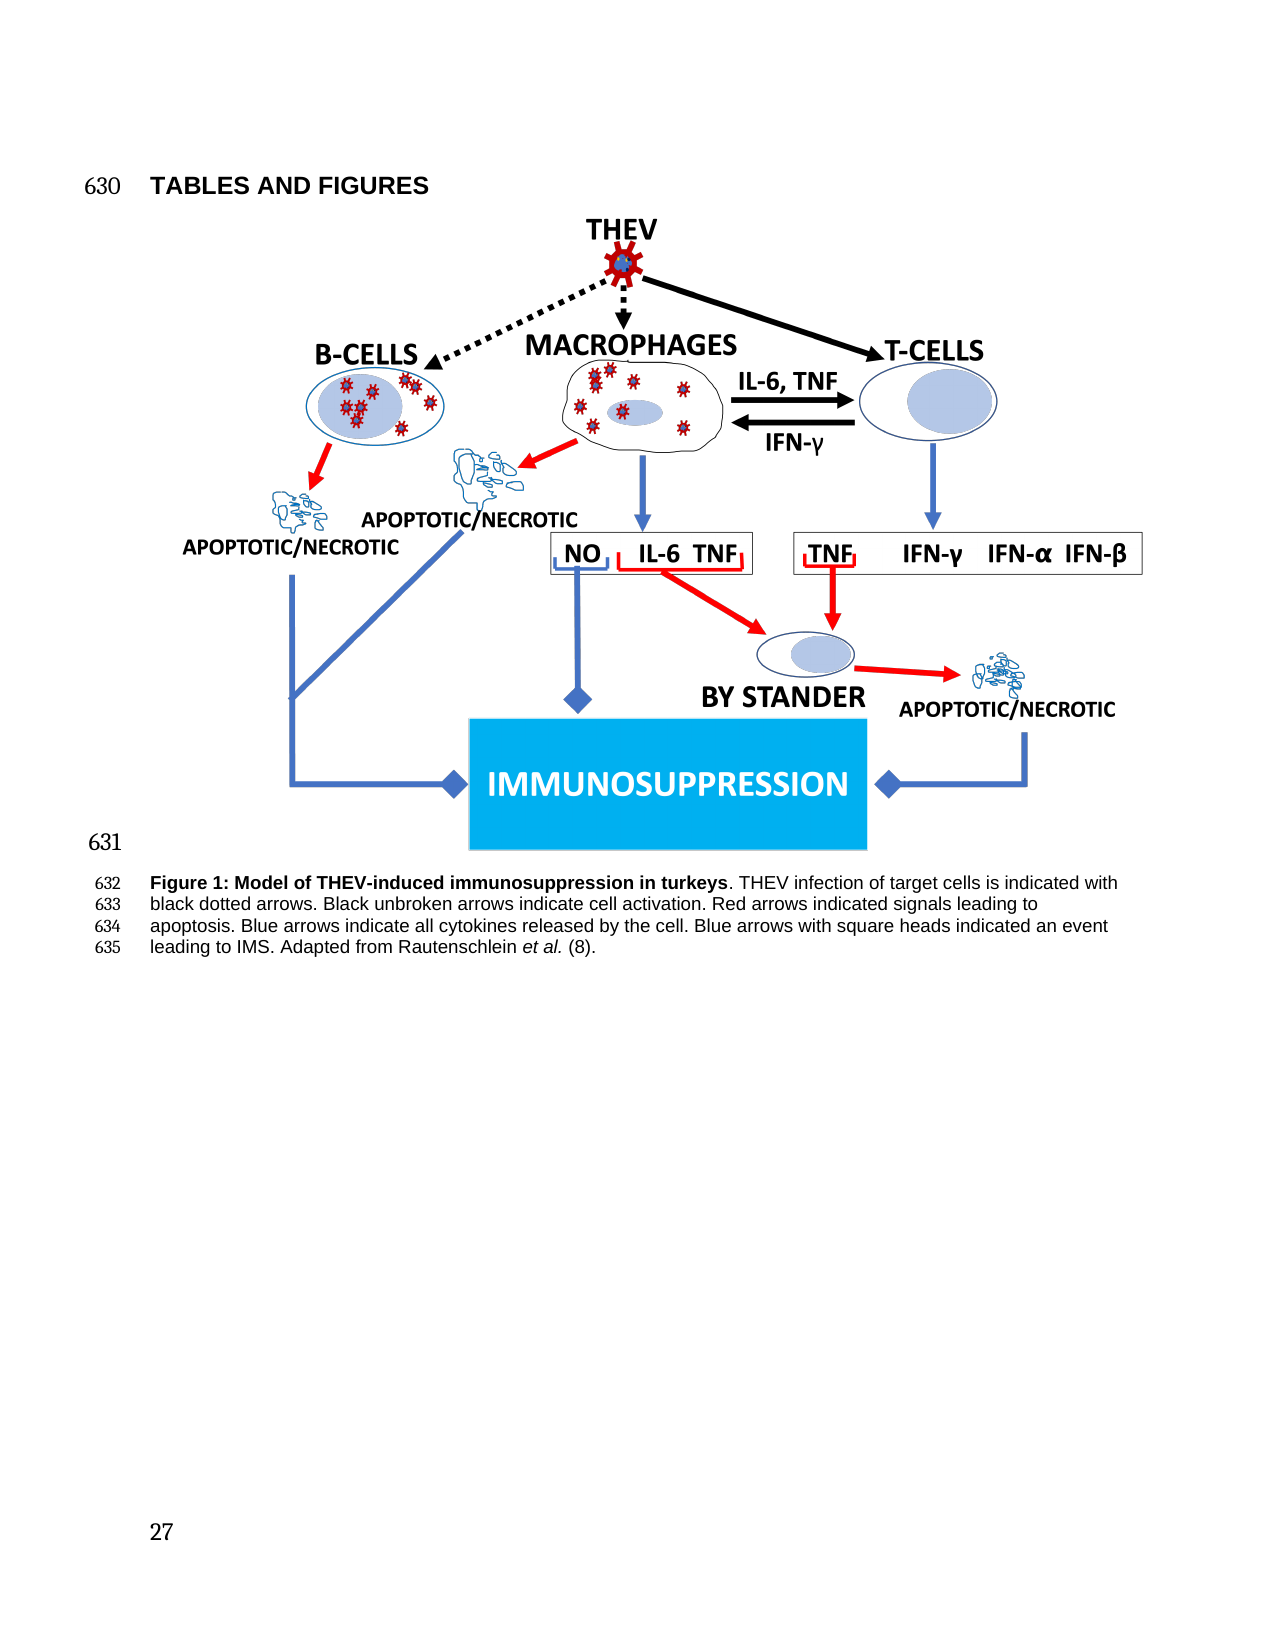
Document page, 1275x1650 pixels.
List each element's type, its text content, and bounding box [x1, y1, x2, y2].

subtitle TABLES AND FIGURES [150, 171, 1125, 199]
picture [168, 199, 1144, 851]
text Figure 1: Model of THEV-induced immunosuppression in turkeys. THEV infection of target cells is indicated with black dotted arrows. Black unbroken arrows indicate cell activation. Red arrows indicated signals leading to apoptosis. Blue arrows indicate all cytokines released by the cell. Blue arrows with square heads indicated an event leading to IMS. Adapted from Rautenschlein et al. (8). [150, 872, 1125, 958]
